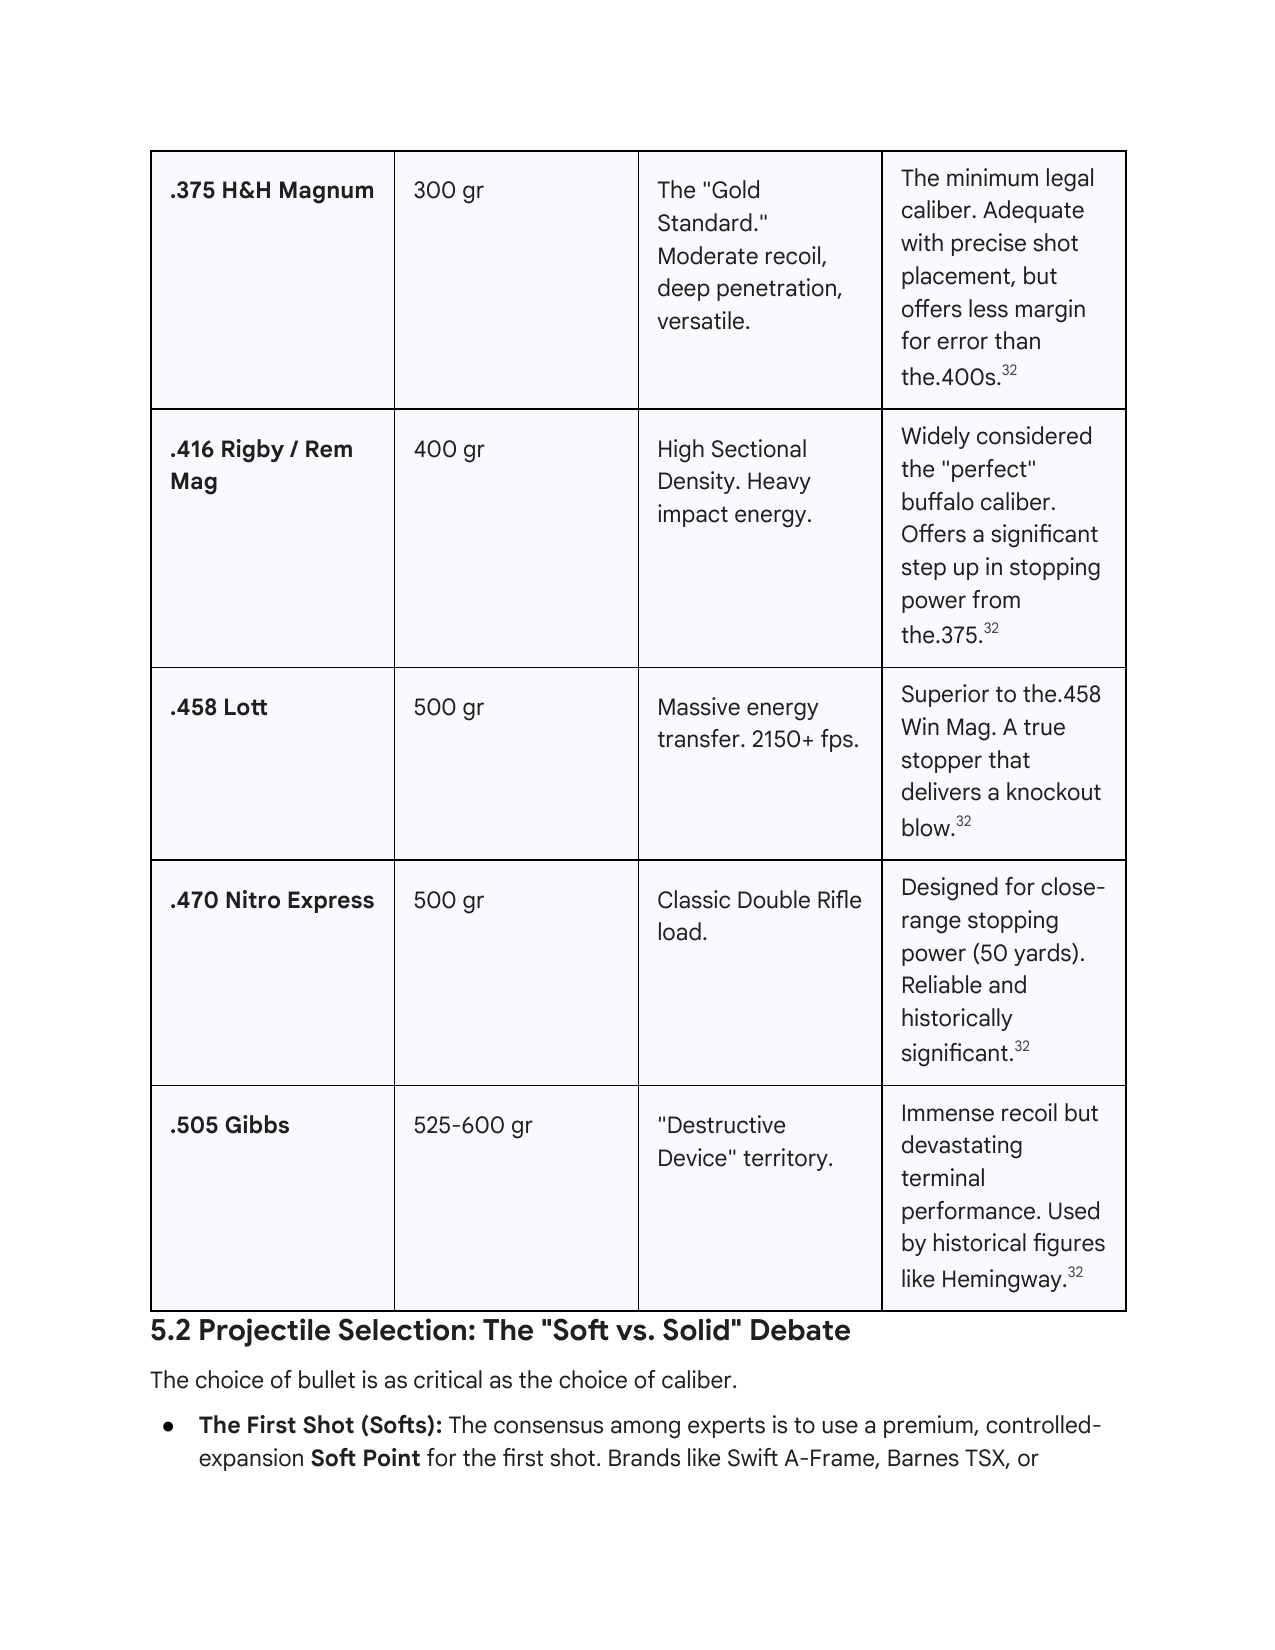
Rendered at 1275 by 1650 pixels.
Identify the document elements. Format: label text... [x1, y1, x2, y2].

table_cell Designed for close-range stopping power (50 yards). Reliable and historically significant.32 [883, 861, 1125, 1085]
table_cell Immense recoil but devastating terminal performance. Used by historical figures like Hemingway.32 [883, 1086, 1125, 1310]
table_cell High Sectional Density. Heavy impact energy. [639, 410, 881, 666]
table_cell .416 Rigby / Rem Mag [152, 410, 394, 666]
table_cell 300 gr [395, 152, 638, 408]
table_cell "Destructive Device" territory. [639, 1086, 881, 1310]
table_cell Classic Double Rifle load. [639, 861, 881, 1085]
table_cell .470 Nitro Express [152, 861, 394, 1085]
subtitle 5.2 Projectile Selection: The "Soft vs. Solid" Debate [150, 1312, 1125, 1348]
table_cell The minimum legal caliber. Adequate with precise shot placement, but offers less margin for error than the.400s.32 [883, 152, 1125, 408]
table_cell Widely considered the "perfect" buffalo caliber. Offers a significant step up in stopping power from the.375.32 [883, 410, 1125, 666]
table_cell Superior to the.458 Win Mag. A true stopper that delivers a knockout blow.32 [883, 668, 1125, 859]
table_cell 500 gr [395, 861, 638, 1085]
table_cell .375 H&H Magnum [152, 152, 394, 408]
table_cell The "Gold Standard." Moderate recoil, deep penetration, versatile. [639, 152, 881, 408]
table_cell .458 Lott [152, 668, 394, 859]
table_cell Massive energy transfer. 2150+ fps. [639, 668, 881, 859]
table_cell .505 Gibbs [152, 1086, 394, 1310]
table_cell 400 gr [395, 410, 638, 666]
table_cell 525-600 gr [395, 1086, 638, 1310]
table_cell 500 gr [395, 668, 638, 859]
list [161, 1411, 1125, 1473]
text The choice of bullet is as critical as the choice of caliber. [150, 1366, 1125, 1395]
